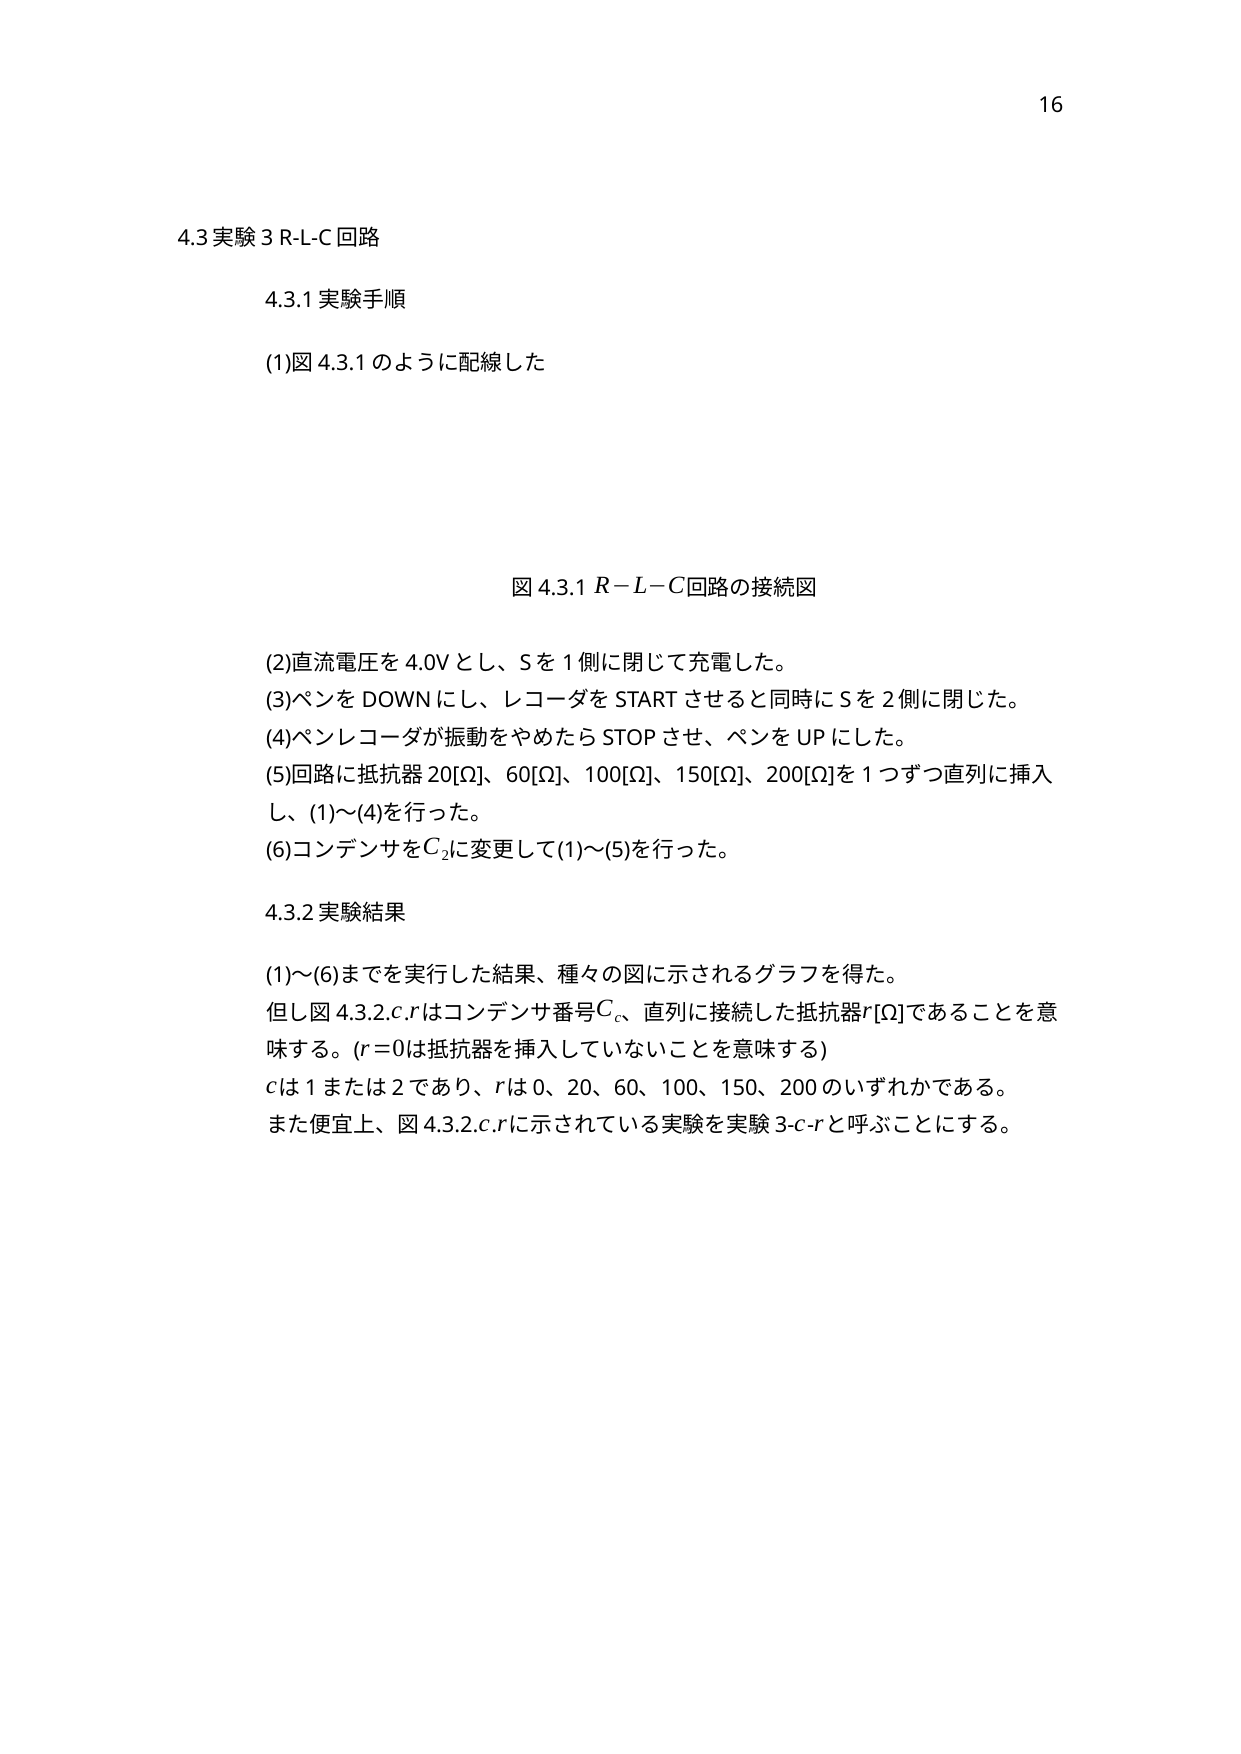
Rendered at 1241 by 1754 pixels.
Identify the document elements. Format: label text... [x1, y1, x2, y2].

text (5)回路に抵抗器20[Ω]、60[Ω]、100[Ω]、150[Ω]、200[Ω]を1つずつ直列に挿入し、(1)～(4)を行った。 [266, 754, 1063, 829]
text (1)図4.3.1のように配線した [266, 342, 1063, 379]
text (2)直流電圧を4.0Vとし、Sを1側に閉じて充電した。 [266, 642, 1063, 679]
subtitle 4.3実験3 R-L-C回路 [177, 217, 1063, 254]
text また便宜上、図4.3.2..に示されている実験を実験3--と呼ぶことにする。 [266, 1104, 1063, 1142]
text (6)コンデンサをに変更して(1)～(5)を行った。 [266, 829, 1063, 867]
text (4)ペンレコーダが振動をやめたらSTOPさせ、ペンをUPにした。 [266, 717, 1063, 754]
subtitle 4.3.1実験手順 [265, 279, 1063, 317]
text 図4.3.1 回路の接続図 [266, 567, 1063, 604]
text (3)ペンをDOWNにし、レコーダをSTARTさせると同時にSを2側に閉じた。 [266, 679, 1063, 717]
text (1)～(6)までを実行した結果、種々の図に示されるグラフを得た。 但し図4.3.2..はコンデンサ番号、直列に接続した抵抗器[Ω]であることを意味する。(は抵抗器を挿入していないことを意味する) は1または2であり、は0、20、60、100、150、200のいずれかである。 [266, 954, 1063, 1104]
subtitle 4.3.2実験結果 [265, 892, 1063, 929]
